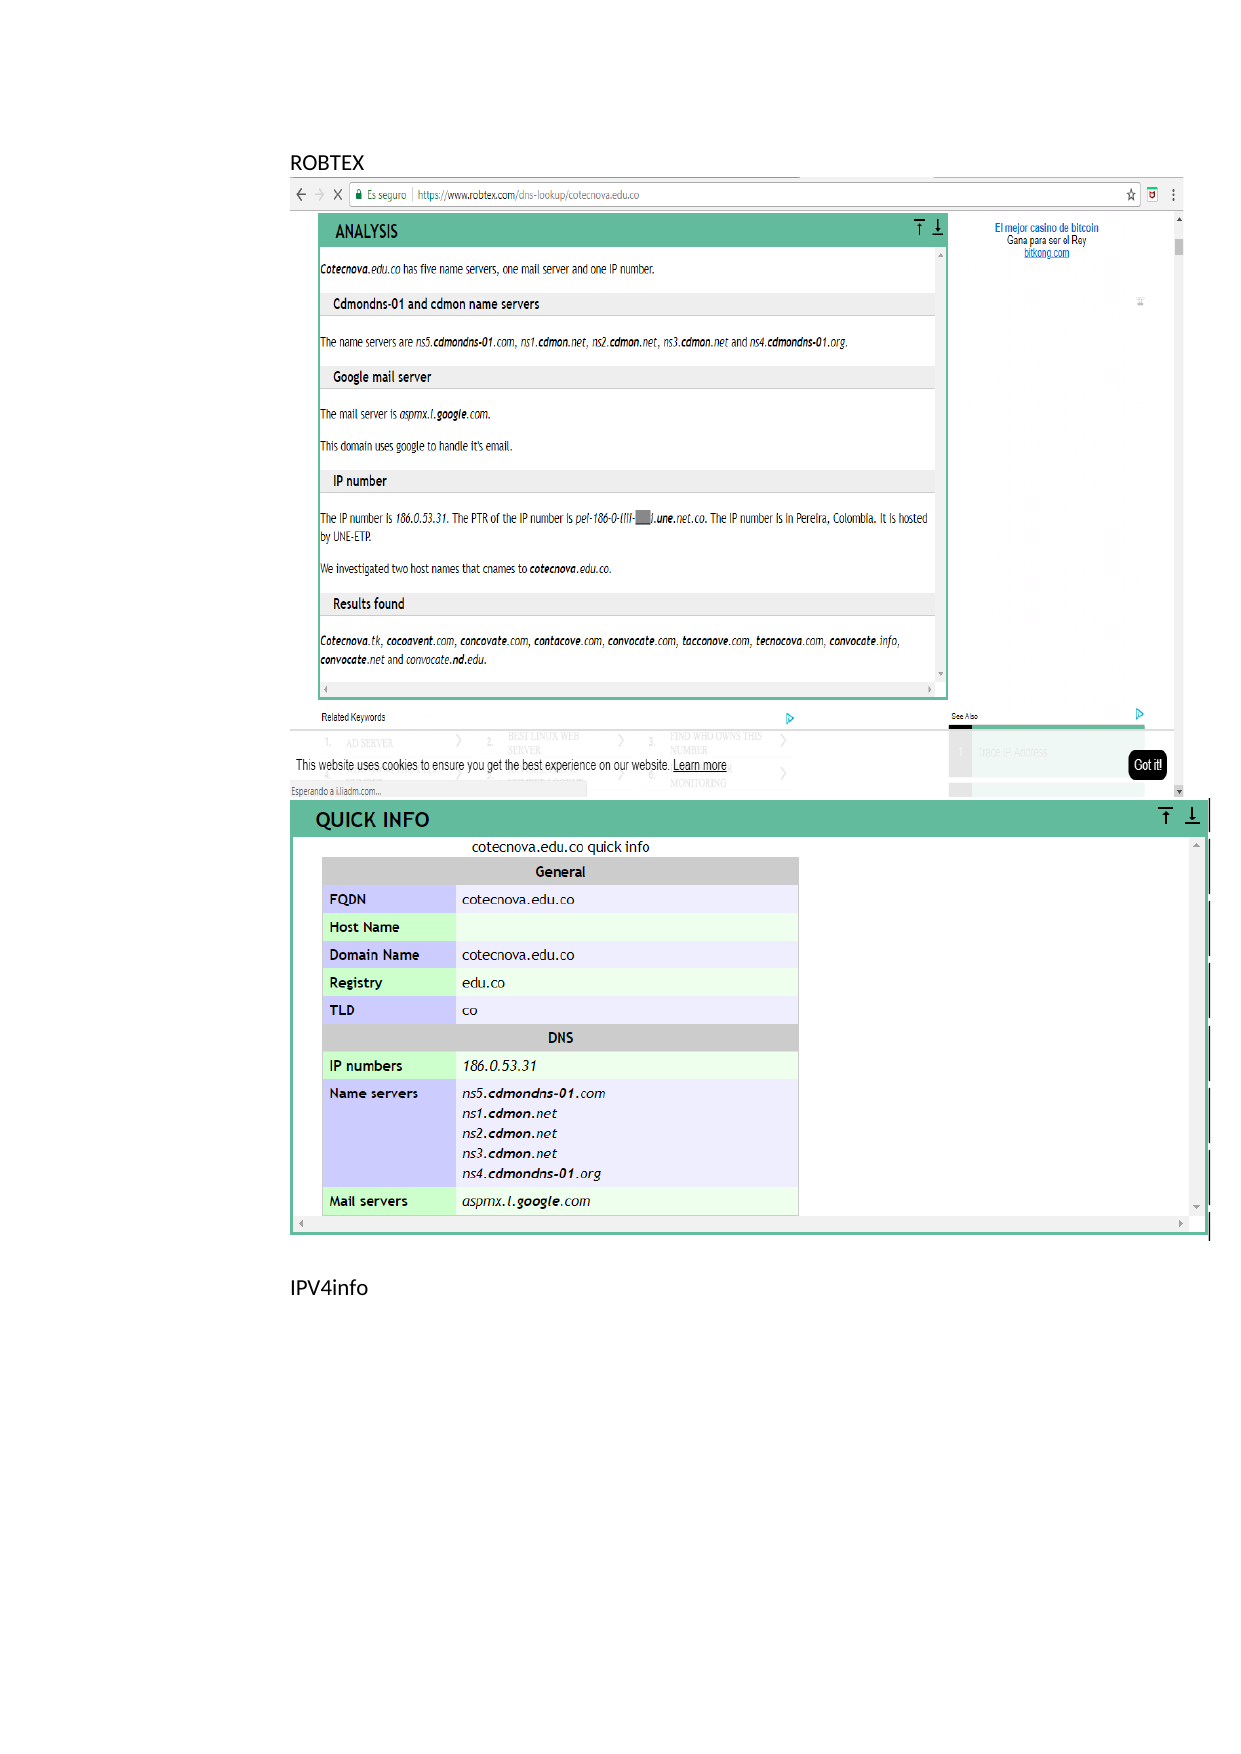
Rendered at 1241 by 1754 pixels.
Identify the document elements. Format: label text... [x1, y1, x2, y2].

picture [289, 798, 1211, 1241]
list IPV4info [290, 1273, 1063, 1301]
list ROBTEX [290, 148, 1063, 177]
picture [289, 177, 1184, 797]
